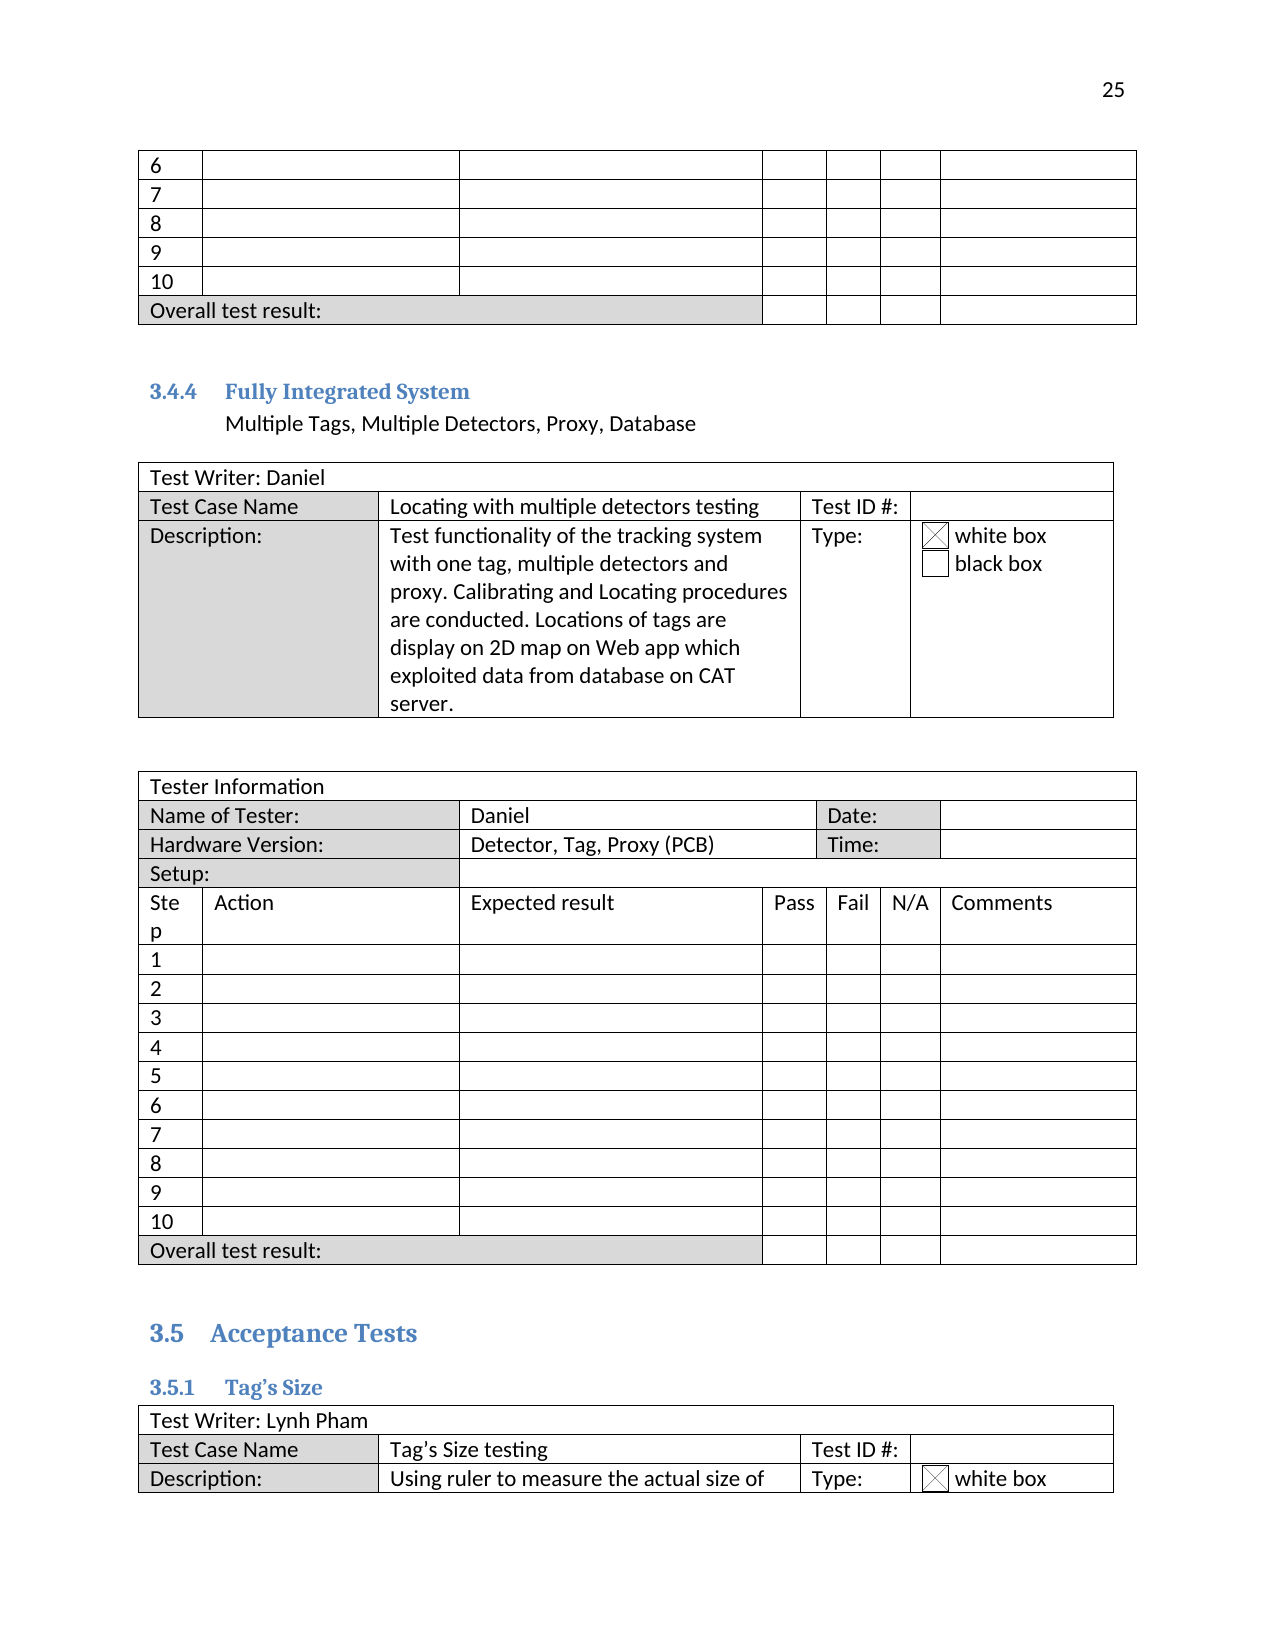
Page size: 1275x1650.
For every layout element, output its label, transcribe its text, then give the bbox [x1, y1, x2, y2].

table_cell [827, 238, 880, 266]
table_cell [203, 180, 459, 208]
table_cell Date: [817, 801, 940, 829]
table_cell 5 [139, 1062, 202, 1090]
table_cell [827, 1149, 880, 1177]
table_cell [763, 1004, 826, 1032]
table_cell Hardware Version: [139, 830, 459, 858]
table_cell 10 [139, 1207, 202, 1235]
table_cell [881, 1236, 940, 1264]
table_cell Description: [139, 1464, 378, 1492]
table_cell [827, 975, 880, 1002]
table_cell [881, 151, 940, 179]
table_cell [827, 1004, 880, 1032]
table_cell Step [139, 888, 202, 944]
table_cell [881, 238, 940, 266]
table_cell [460, 945, 762, 973]
table_cell [941, 151, 1136, 179]
table_cell [941, 1062, 1136, 1090]
table_cell [827, 1236, 880, 1264]
table_cell 7 [139, 180, 202, 208]
subtitle Acceptance Tests [150, 1318, 1125, 1349]
subtitle Tag’s Size [150, 1375, 1125, 1401]
table_cell [763, 1062, 826, 1090]
table_cell [941, 945, 1136, 973]
table_cell [827, 1207, 880, 1235]
table_header Test Writer: Lynh Pham [139, 1406, 1113, 1434]
table_cell [460, 1062, 762, 1090]
table_cell [763, 296, 826, 324]
table_cell [827, 296, 880, 324]
table_cell [881, 1004, 940, 1032]
table_cell [881, 1120, 940, 1148]
table_cell 8 [139, 1149, 202, 1177]
table_cell 1 [139, 945, 202, 973]
table_cell [941, 1091, 1136, 1119]
table_cell [763, 1149, 826, 1177]
table_cell white box black box [911, 521, 1113, 717]
table_cell [827, 209, 880, 237]
table_cell Test functionality of the tracking system with one tag, multiple detectors and proxy. Calibrating and Locating procedures are conducted. Locations of tags are display on 2D map on Web app which exploited data from database on CAT server. [379, 521, 800, 717]
table_cell [203, 1207, 459, 1235]
table_cell [827, 1178, 880, 1206]
table_cell [941, 1120, 1136, 1148]
table_cell [460, 859, 1136, 887]
table_cell [460, 1091, 762, 1119]
table_cell [460, 1033, 762, 1061]
table_cell [460, 151, 762, 179]
table_cell 8 [139, 209, 202, 237]
table_cell Setup: [139, 859, 459, 887]
table_cell [827, 1033, 880, 1061]
table_cell Description: [139, 521, 378, 717]
table_cell Expected result [460, 888, 762, 944]
table_cell Detector, Tag, Proxy (PCB) [460, 830, 816, 858]
table_cell [460, 1149, 762, 1177]
table_cell [827, 1091, 880, 1119]
table_cell [763, 238, 826, 266]
table_cell [881, 1062, 940, 1090]
table_cell 6 [139, 151, 202, 179]
table_cell [203, 209, 459, 237]
table_cell Type: [801, 1464, 910, 1492]
table_cell [460, 238, 762, 266]
table_cell Test Case Name [139, 1435, 378, 1463]
table_cell [203, 151, 459, 179]
table_cell [203, 1062, 459, 1090]
table_cell Type: [801, 521, 910, 717]
table_cell Pass [763, 888, 826, 944]
table_cell [460, 209, 762, 237]
table_cell [827, 180, 880, 208]
table_cell Overall test result: [139, 296, 762, 324]
table_cell [911, 1435, 1113, 1463]
table_cell [941, 1033, 1136, 1061]
table_cell [460, 1004, 762, 1032]
table_cell 4 [139, 1033, 202, 1061]
table_cell [941, 209, 1136, 237]
table_cell white box black box [911, 1464, 1113, 1492]
table_cell [881, 975, 940, 1002]
table_cell N/A [881, 888, 940, 944]
table_cell [763, 975, 826, 1002]
table_cell [827, 151, 880, 179]
table_cell [203, 1004, 459, 1032]
table_cell [881, 180, 940, 208]
table_cell [941, 975, 1136, 1002]
table_cell [763, 1033, 826, 1061]
table_cell [941, 1178, 1136, 1206]
table_cell [203, 1033, 459, 1061]
table_cell [827, 267, 880, 295]
table_cell [881, 1033, 940, 1061]
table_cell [379, 1464, 800, 1492]
table_cell 2 [139, 975, 202, 1002]
table_cell [460, 1178, 762, 1206]
table_cell Tag’s Size testing [379, 1435, 800, 1463]
table_cell [941, 1236, 1136, 1264]
table_cell 10 [139, 267, 202, 295]
table_cell [941, 267, 1136, 295]
table_cell [460, 1120, 762, 1148]
table_cell 9 [139, 1178, 202, 1206]
table_cell [203, 1149, 459, 1177]
table_cell [941, 1004, 1136, 1032]
table_cell [203, 975, 459, 1002]
table_cell [763, 267, 826, 295]
table_cell Overall test result: [139, 1236, 762, 1264]
table_header Tester Information [139, 772, 1136, 800]
table_cell [941, 1207, 1136, 1235]
table_cell [460, 180, 762, 208]
table_header Test Writer: Daniel [139, 463, 1113, 491]
table_cell Comments [941, 888, 1136, 944]
table_cell [203, 1178, 459, 1206]
table_cell [941, 238, 1136, 266]
table_cell [941, 180, 1136, 208]
table_cell [203, 1091, 459, 1119]
table_cell [203, 1120, 459, 1148]
table_cell Action [203, 888, 459, 944]
table_cell [941, 1149, 1136, 1177]
table_cell [203, 238, 459, 266]
table_cell Daniel [460, 801, 816, 829]
table_cell Test ID #: [801, 492, 910, 520]
table_cell 7 [139, 1120, 202, 1148]
table_cell [763, 1178, 826, 1206]
table_cell [763, 945, 826, 973]
table_cell 3 [139, 1004, 202, 1032]
subtitle Fully Integrated System [150, 378, 1125, 405]
table_cell [881, 209, 940, 237]
table_cell [763, 1120, 826, 1148]
table_cell Locating with multiple detectors testing [379, 492, 800, 520]
table_cell 6 [139, 1091, 202, 1119]
table_cell [827, 945, 880, 973]
table_cell [203, 267, 459, 295]
table_cell [827, 1062, 880, 1090]
table_cell 9 [139, 238, 202, 266]
table_cell [941, 296, 1136, 324]
table_cell [460, 267, 762, 295]
table_cell Name of Tester: [139, 801, 459, 829]
table_cell [881, 1178, 940, 1206]
table_cell [941, 801, 1136, 829]
table_cell [763, 1091, 826, 1119]
table_cell Test ID #: [801, 1435, 910, 1463]
table_cell Time: [817, 830, 940, 858]
table_cell [827, 1120, 880, 1148]
table_cell [763, 1236, 826, 1264]
table_cell [763, 151, 826, 179]
table_cell [460, 975, 762, 1002]
table_cell [911, 492, 1113, 520]
table_cell [881, 1091, 940, 1119]
table_cell [460, 1207, 762, 1235]
table_cell [763, 209, 826, 237]
table_cell [941, 830, 1136, 858]
table_cell [203, 945, 459, 973]
table_cell [881, 945, 940, 973]
table_cell Test Case Name [139, 492, 378, 520]
table_cell Fail [827, 888, 880, 944]
table_cell [881, 1207, 940, 1235]
table_cell [881, 267, 940, 295]
table_cell [763, 180, 826, 208]
table_cell [881, 296, 940, 324]
table_cell [763, 1207, 826, 1235]
table_cell [881, 1149, 940, 1177]
text Multiple Tags, Multiple Detectors, Proxy, Database [150, 409, 1125, 437]
